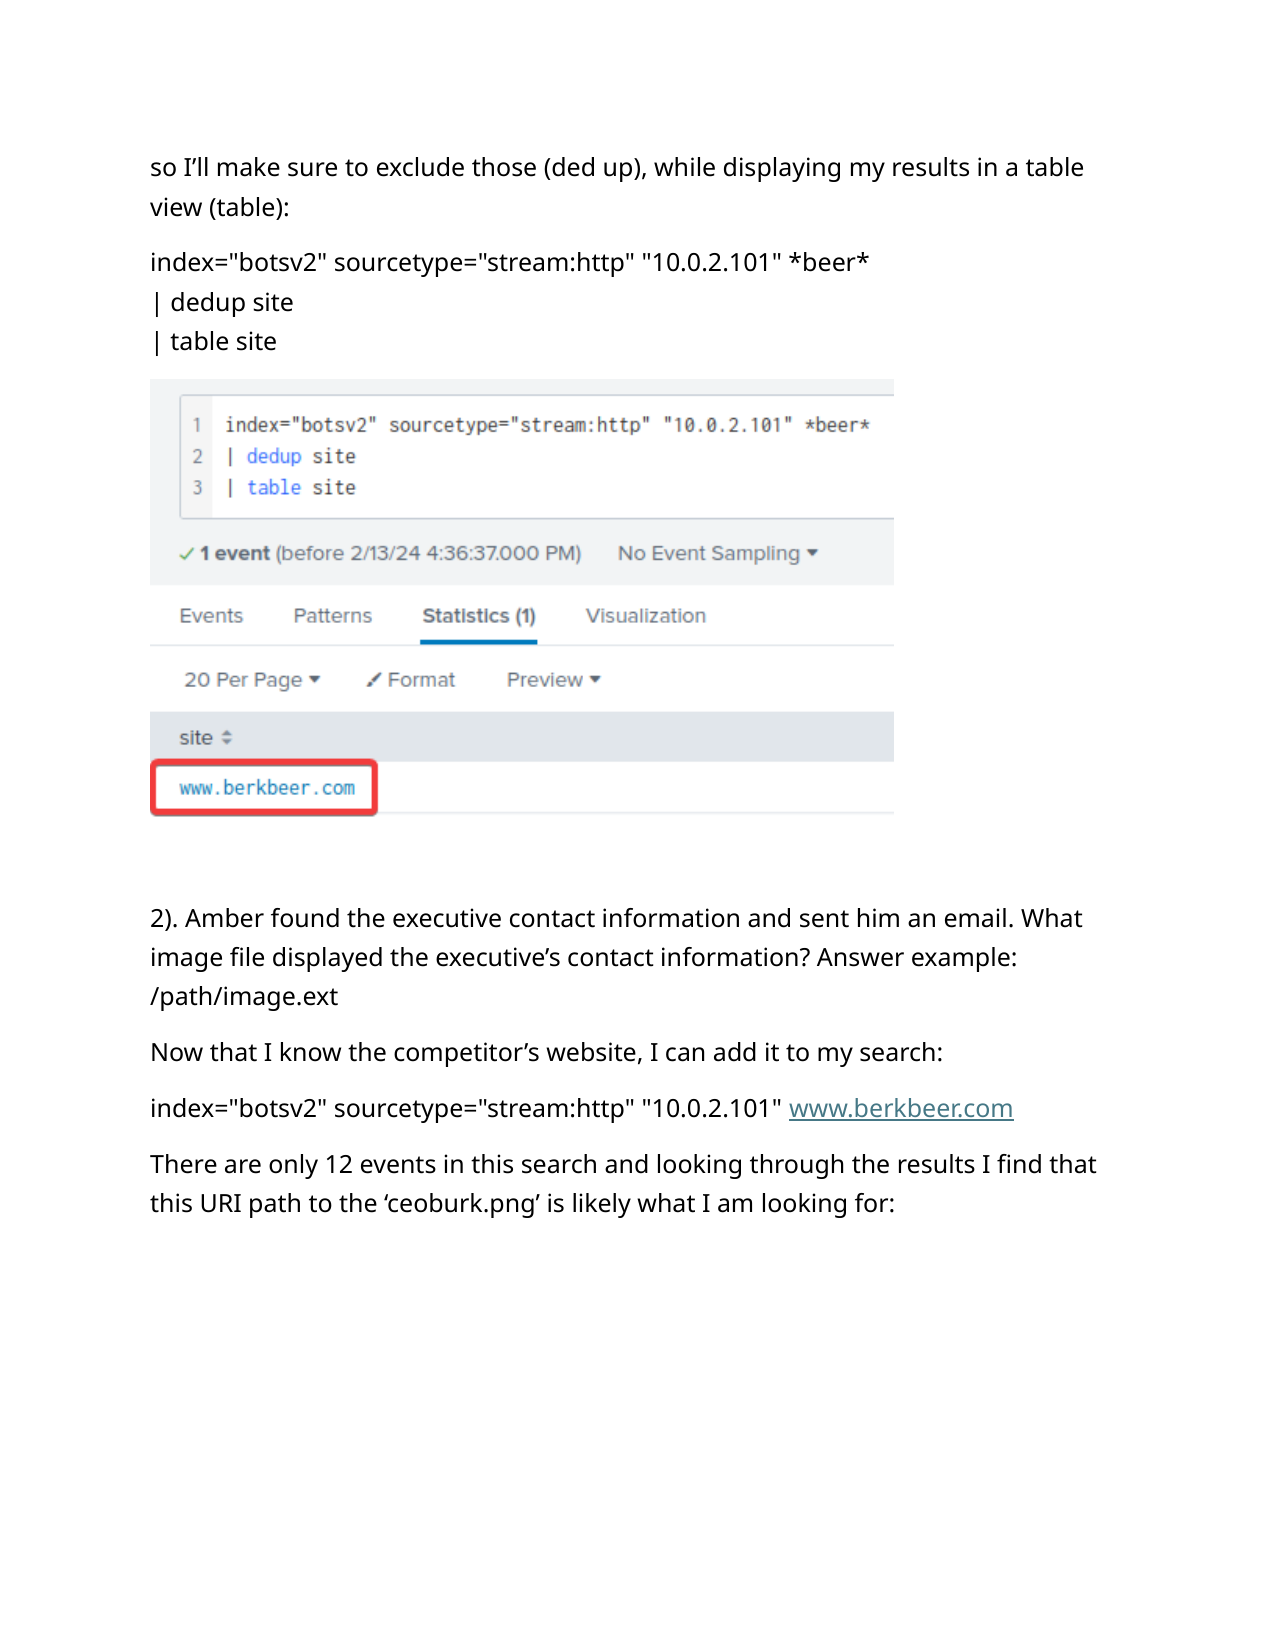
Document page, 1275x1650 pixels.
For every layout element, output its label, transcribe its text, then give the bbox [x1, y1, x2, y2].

picture [150, 379, 894, 823]
text index="botsv2" sourcetype="stream:http" "10.0.2.101" www.berkbeer.com [150, 1091, 1125, 1124]
text Now that I know the competitor’s website, I can add it to my search: [150, 1035, 1125, 1069]
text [150, 150, 1125, 223]
text 2). Amber found the executive contact information and sent him an email. What image file displayed the executive’s contact information? Answer example: /path/image.ext [150, 901, 1125, 1013]
text index="botsv2" sourcetype="stream:http" "10.0.2.101" *beer* | dedup site | table site [150, 245, 1125, 357]
text There are only 12 events in this search and looking through the results I find that this URI path to the ‘ceoburk.png’ is likely what I am looking for: [150, 1146, 1125, 1219]
